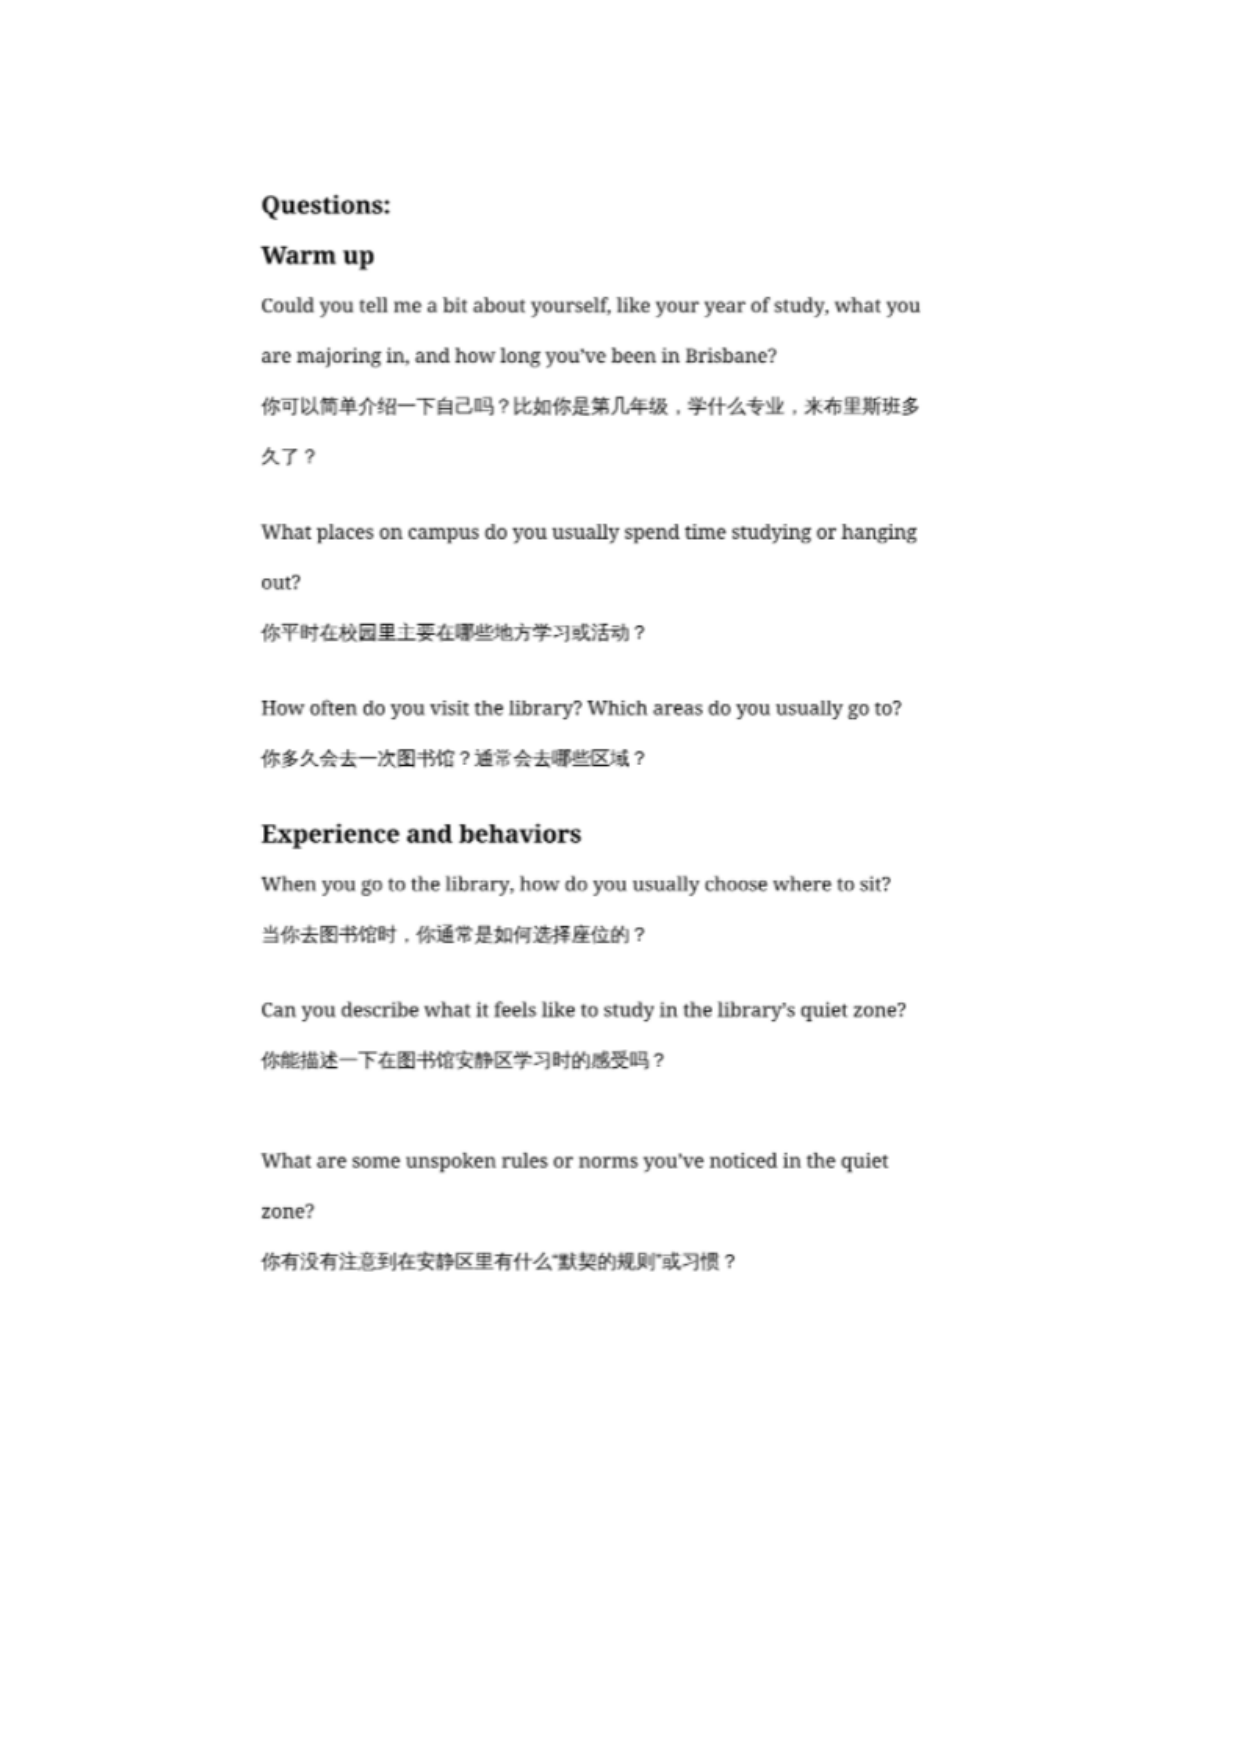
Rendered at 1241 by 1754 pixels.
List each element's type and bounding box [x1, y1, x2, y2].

picture [187, 162, 957, 1297]
